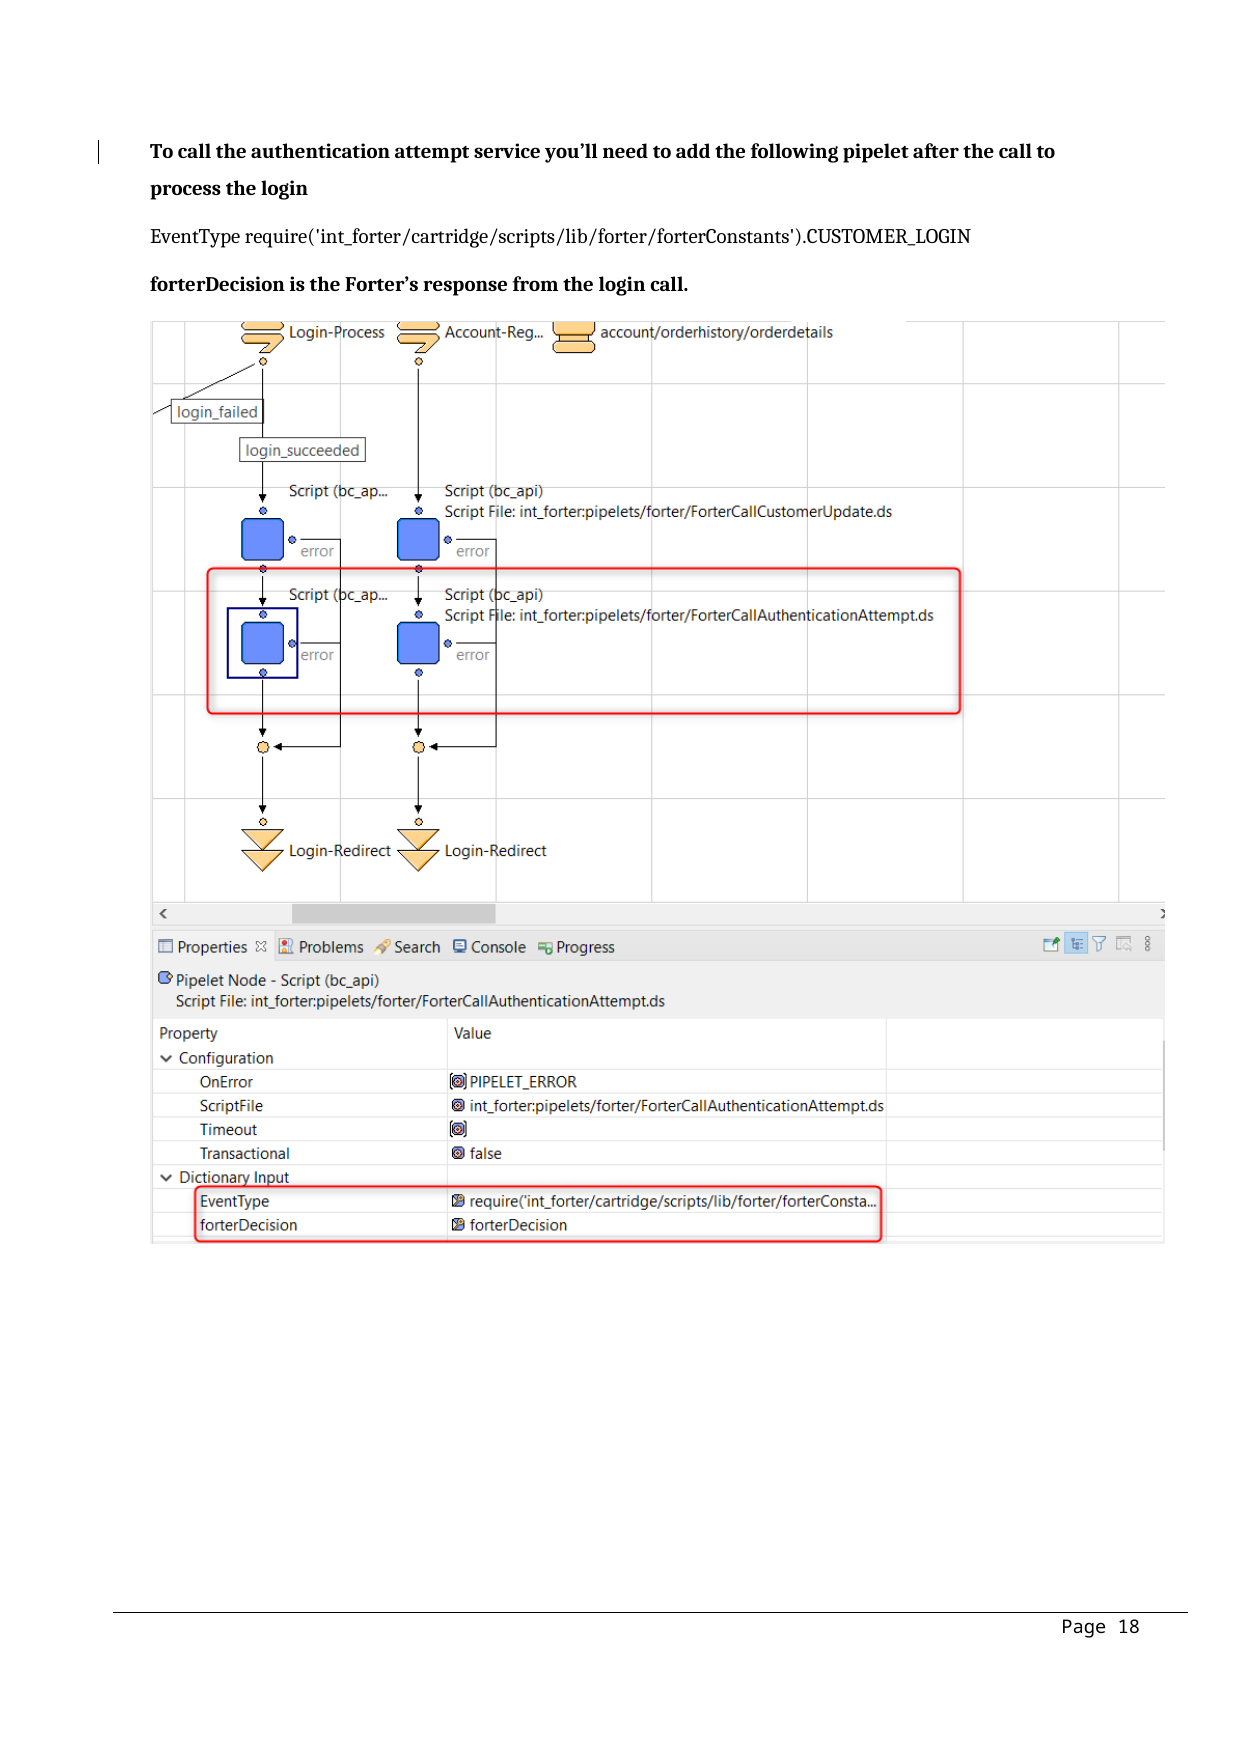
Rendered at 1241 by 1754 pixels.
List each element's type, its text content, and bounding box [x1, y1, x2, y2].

text EventType require('int_forter/cartridge/scripts/lib/forter/forterConstants').CUSTOMER_LOGIN [150, 224, 1128, 248]
text forterDecision is the Forter’s response from the login call. [150, 273, 1128, 297]
picture [150, 321, 1165, 1244]
text To call the authentication attempt service you’ll need to add the following pipelet after the call to process the login [150, 140, 1128, 200]
